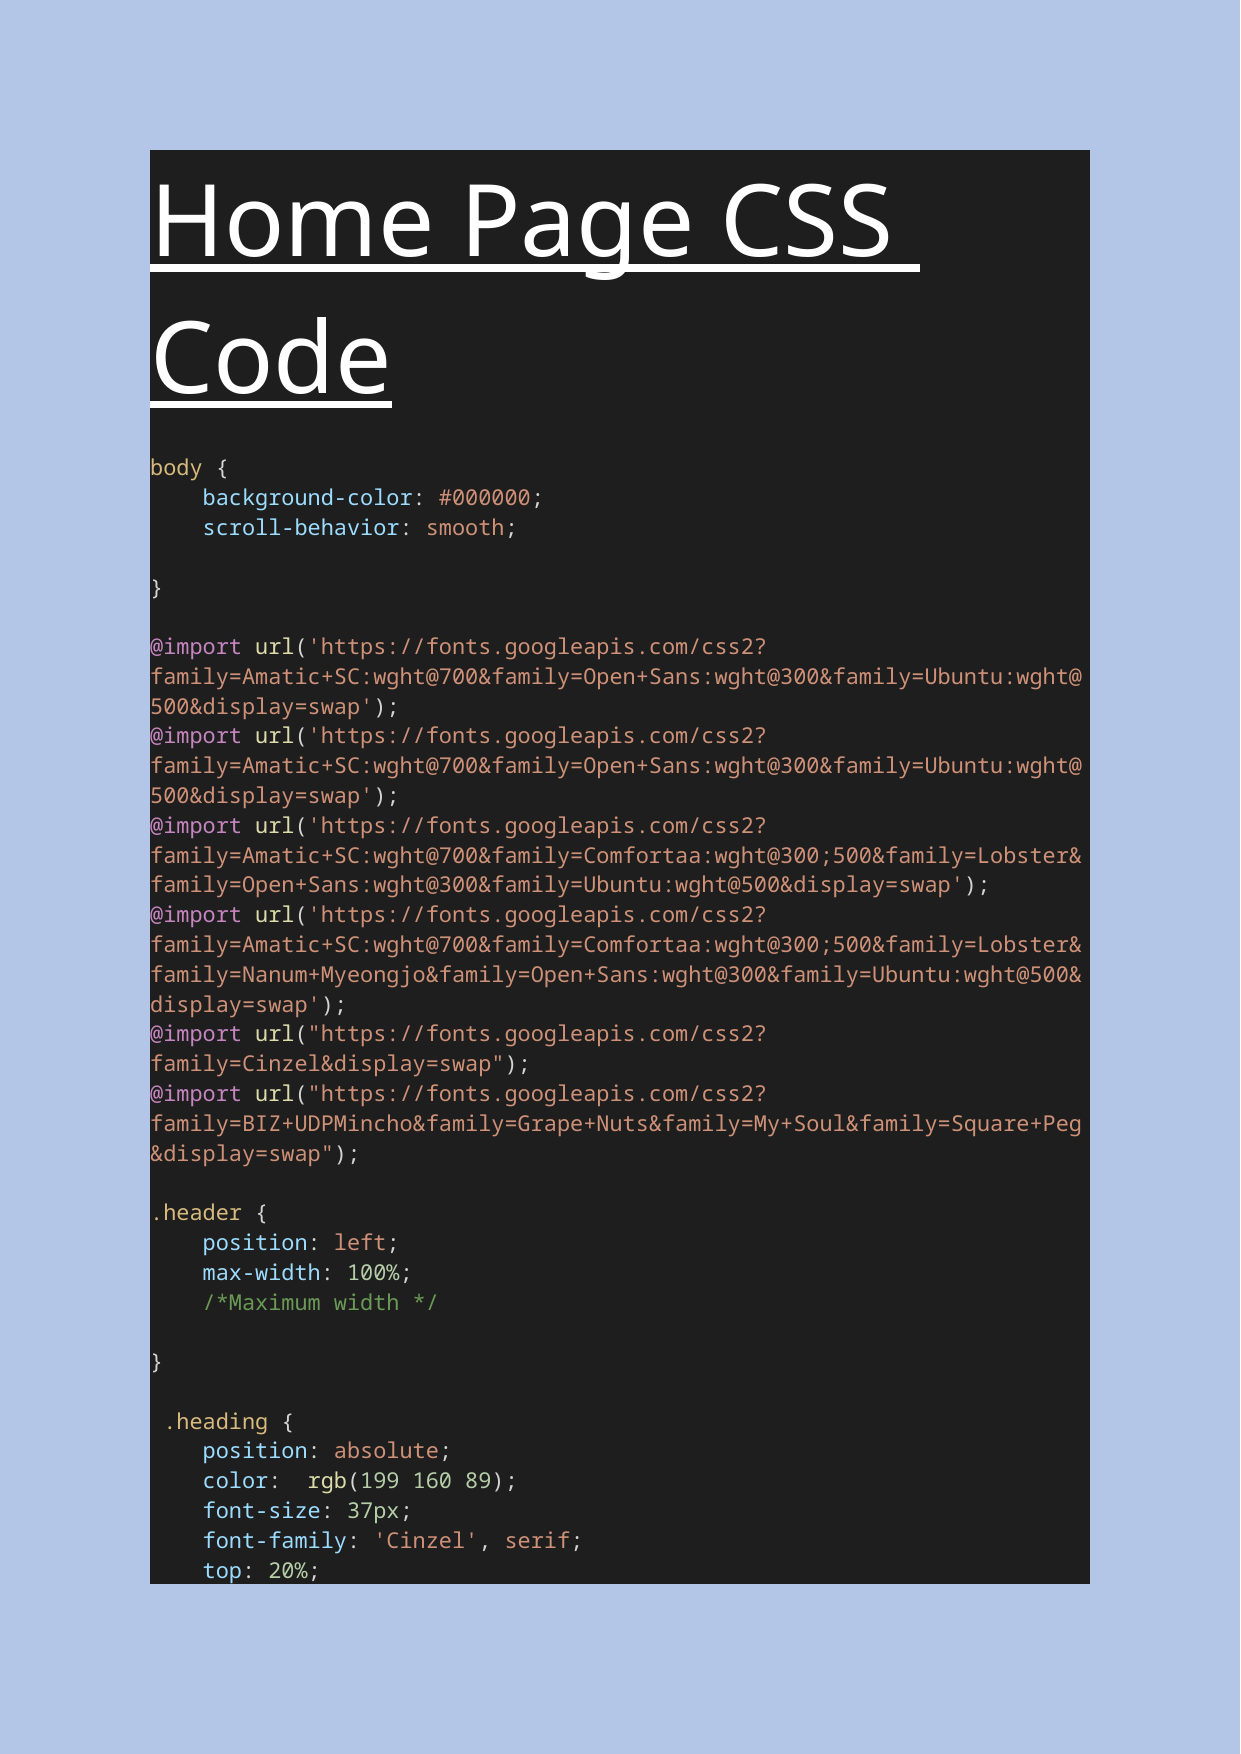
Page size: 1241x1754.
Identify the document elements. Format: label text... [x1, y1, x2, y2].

text color: rgb(199 160 89); [150, 1465, 1090, 1495]
text body { [150, 452, 1090, 482]
text max-width: 100%; [150, 1257, 1090, 1286]
text /*Maximum width */ [150, 1286, 1090, 1316]
text font-family: 'Cinzel', serif; [150, 1525, 1090, 1554]
text position: absolute; [150, 1435, 1090, 1465]
text @import url('https://fonts.googleapis.com/css2?family=Amatic+SC:wght@700&family=Open+Sans:wght@300&family=Ubuntu:wght@500&display=swap'); [150, 720, 1090, 810]
text scroll-behavior: smooth; [150, 512, 1090, 542]
text @import url("https://fonts.googleapis.com/css2?family=Cinzel&display=swap"); [150, 1018, 1090, 1078]
text .header { [150, 1197, 1090, 1227]
text } [150, 571, 1090, 601]
text font-size: 37px; [150, 1495, 1090, 1525]
text @import url('https://fonts.googleapis.com/css2?family=Amatic+SC:wght@700&family=Comfortaa:wght@300;500&family=Lobster&family=Nanum+Myeongjo&family=Open+Sans:wght@300&family=Ubuntu:wght@500&display=swap'); [150, 899, 1090, 1018]
text } [150, 1346, 1090, 1376]
text .heading { [150, 1406, 1090, 1435]
text @import url('https://fonts.googleapis.com/css2?family=Amatic+SC:wght@700&family=Comfortaa:wght@300;500&family=Lobster&family=Open+Sans:wght@300&family=Ubuntu:wght@500&display=swap'); [150, 810, 1090, 899]
text Home Page CSS Code [150, 150, 1090, 422]
text top: 20%; [150, 1554, 1090, 1584]
text background-color: #000000; [150, 482, 1090, 512]
text position: left; [150, 1227, 1090, 1257]
text @import url("https://fonts.googleapis.com/css2?family=BIZ+UDPMincho&family=Grape+Nuts&family=My+Soul&family=Square+Peg&display=swap"); [150, 1078, 1090, 1167]
text @import url('https://fonts.googleapis.com/css2?family=Amatic+SC:wght@700&family=Open+Sans:wght@300&family=Ubuntu:wght@500&display=swap'); [150, 631, 1090, 720]
